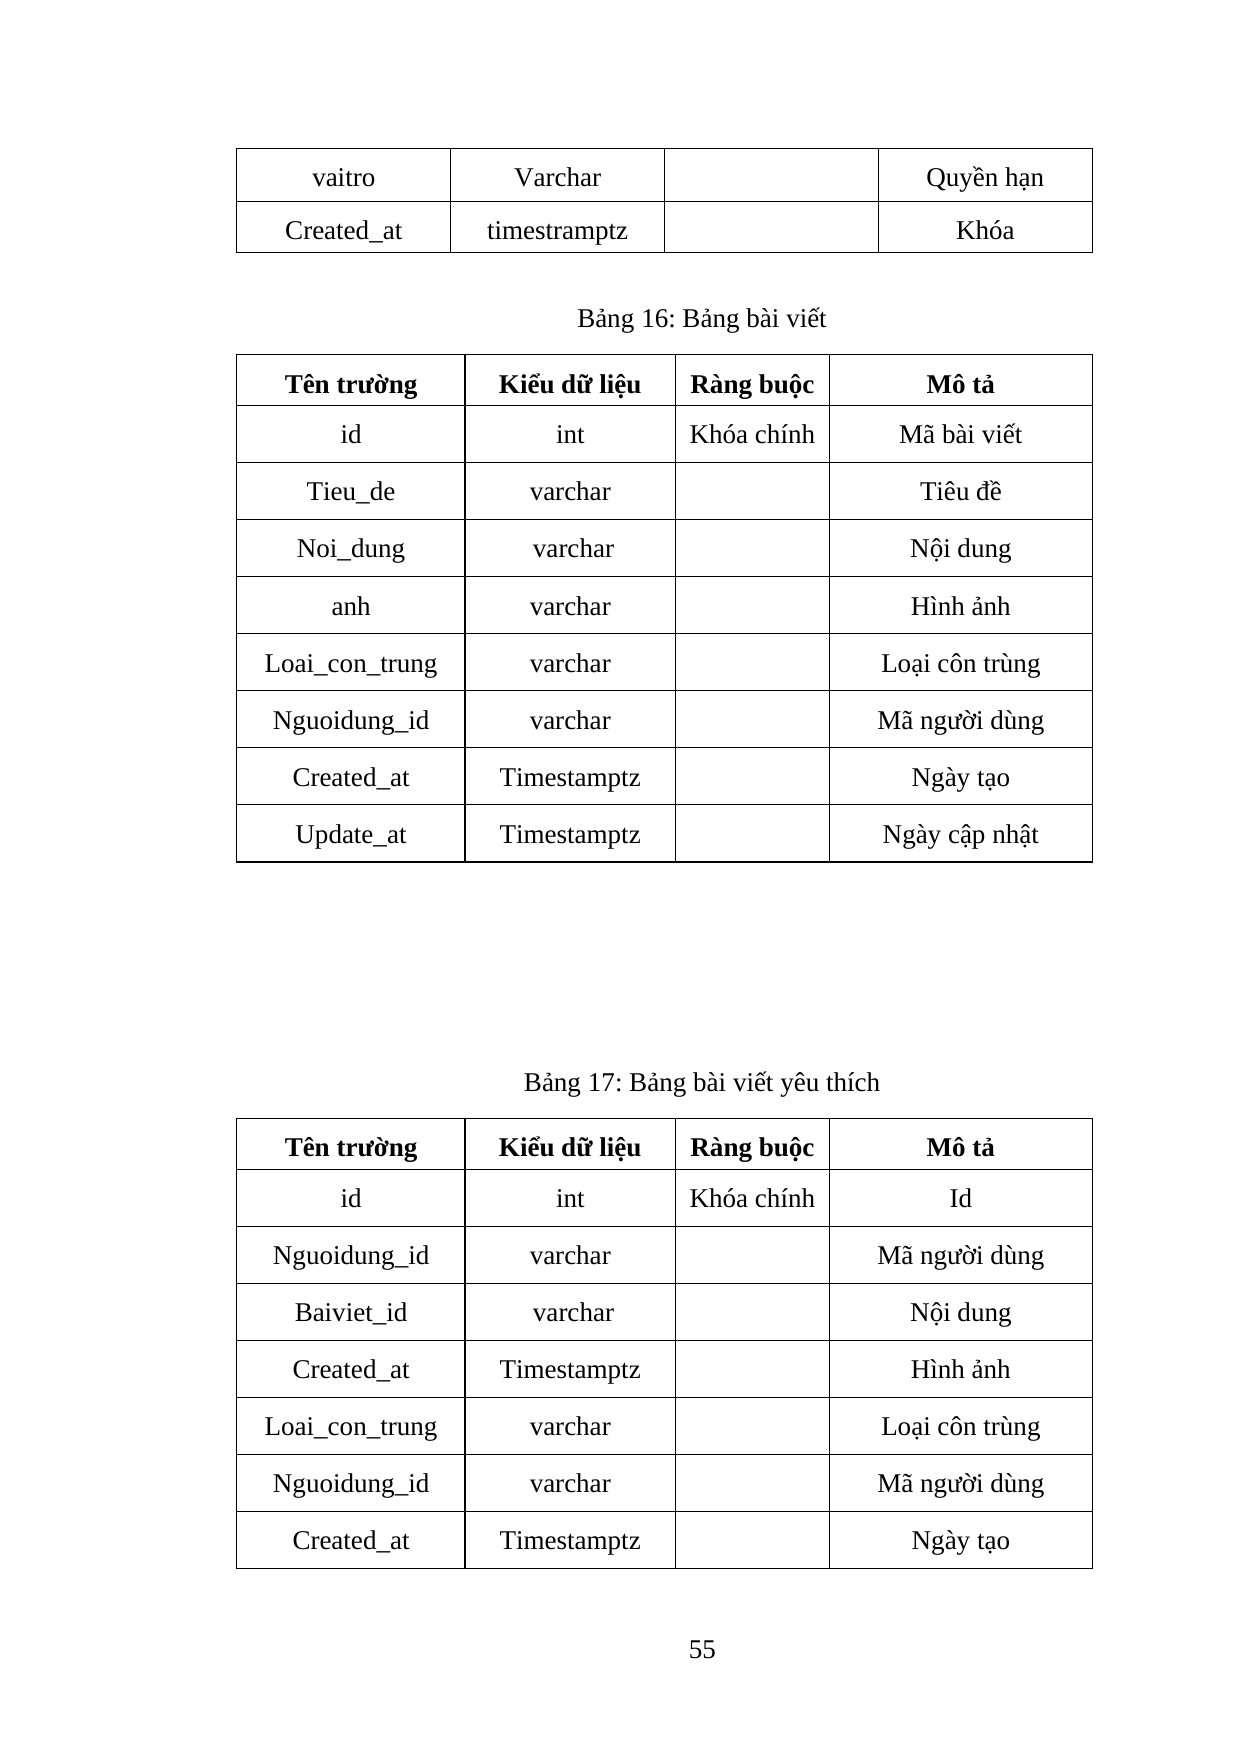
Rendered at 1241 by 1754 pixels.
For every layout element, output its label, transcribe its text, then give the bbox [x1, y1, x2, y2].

table_cell [676, 748, 829, 804]
table_cell Timestamptz [466, 805, 675, 861]
table_cell varchar [466, 691, 675, 747]
table_cell varchar [466, 1398, 675, 1454]
table_cell [676, 1227, 829, 1283]
table_cell Ngày tạo [830, 1512, 1092, 1568]
table_cell Timestamptz [466, 1512, 675, 1568]
table_cell Tieu_de [237, 463, 464, 519]
table_cell Ngày tạo [830, 748, 1092, 804]
table_cell Id [830, 1170, 1092, 1226]
table_cell Khóa chính [676, 1170, 829, 1226]
table_cell Loại côn trùng [830, 1398, 1092, 1454]
table_cell [676, 1341, 829, 1397]
table_header Tên trường [237, 1119, 464, 1168]
table_cell [676, 520, 829, 576]
table_cell vaitro [237, 149, 450, 201]
table_cell varchar [466, 634, 675, 690]
table_cell Mã bài viết [830, 406, 1092, 462]
table_cell Nội dung [830, 520, 1092, 576]
table_cell [676, 1284, 829, 1340]
table_cell int [466, 406, 675, 462]
table_cell [676, 805, 829, 861]
table_cell Timestamptz [466, 1341, 675, 1397]
table_header Ràng buộc [676, 355, 829, 405]
table_cell Created_at [237, 202, 450, 252]
table_header Kiểu dữ liệu [466, 1119, 675, 1168]
table_cell [676, 1455, 829, 1511]
table_cell [676, 691, 829, 747]
table_cell Varchar [451, 149, 664, 201]
table_header Ràng buộc [676, 1119, 829, 1168]
table_cell Created_at [237, 748, 464, 804]
table_cell varchar [466, 1455, 675, 1511]
table_cell Tiêu đề [830, 463, 1092, 519]
table_cell Baiviet_id [237, 1284, 464, 1340]
table_cell Mã người dùng [830, 1227, 1092, 1283]
table_cell varchar [466, 577, 675, 633]
table_cell Update_at [237, 805, 464, 861]
table_header Kiểu dữ liệu [466, 355, 675, 405]
table_cell varchar [466, 520, 675, 576]
table_cell Hình ảnh [830, 577, 1092, 633]
table_cell [665, 202, 878, 252]
table_cell Nguoidung_id [237, 691, 464, 747]
text Bảng 16: Bảng bài viết [236, 302, 1093, 333]
table_cell Timestamptz [466, 748, 675, 804]
table_cell Nội dung [830, 1284, 1092, 1340]
text Bảng 17: Bảng bài viết yêu thích [236, 1066, 1093, 1097]
table_cell anh [237, 577, 464, 633]
table_cell Nguoidung_id [237, 1455, 464, 1511]
table_cell id [237, 1170, 464, 1226]
table_header Mô tả [830, 1119, 1092, 1168]
table_cell int [466, 1170, 675, 1226]
table_cell [676, 577, 829, 633]
table_cell timestramptz [451, 202, 664, 252]
table_cell Noi_dung [237, 520, 464, 576]
table_cell id [237, 406, 464, 462]
table_cell Mã người dùng [830, 691, 1092, 747]
table_cell [676, 634, 829, 690]
table_cell Ngày cập nhật [830, 805, 1092, 861]
table_cell Quyền hạn [879, 149, 1092, 201]
table_cell Hình ảnh [830, 1341, 1092, 1397]
table_cell Loai_con_trung [237, 1398, 464, 1454]
table_header Tên trường [237, 355, 464, 405]
table_cell Created_at [237, 1512, 464, 1568]
table_cell [676, 1398, 829, 1454]
table_cell Loại côn trùng [830, 634, 1092, 690]
table_cell [665, 149, 878, 201]
table_cell [676, 463, 829, 519]
table_cell Created_at [237, 1341, 464, 1397]
table_cell Mã người dùng [830, 1455, 1092, 1511]
table_cell Khóa chính [676, 406, 829, 462]
table_cell Khóa [879, 202, 1092, 252]
table_cell [676, 1512, 829, 1568]
table_cell varchar [466, 463, 675, 519]
table_cell varchar [466, 1227, 675, 1283]
table_cell varchar [466, 1284, 675, 1340]
table_header Mô tả [830, 355, 1092, 405]
table_cell Loai_con_trung [237, 634, 464, 690]
table_cell Nguoidung_id [237, 1227, 464, 1283]
